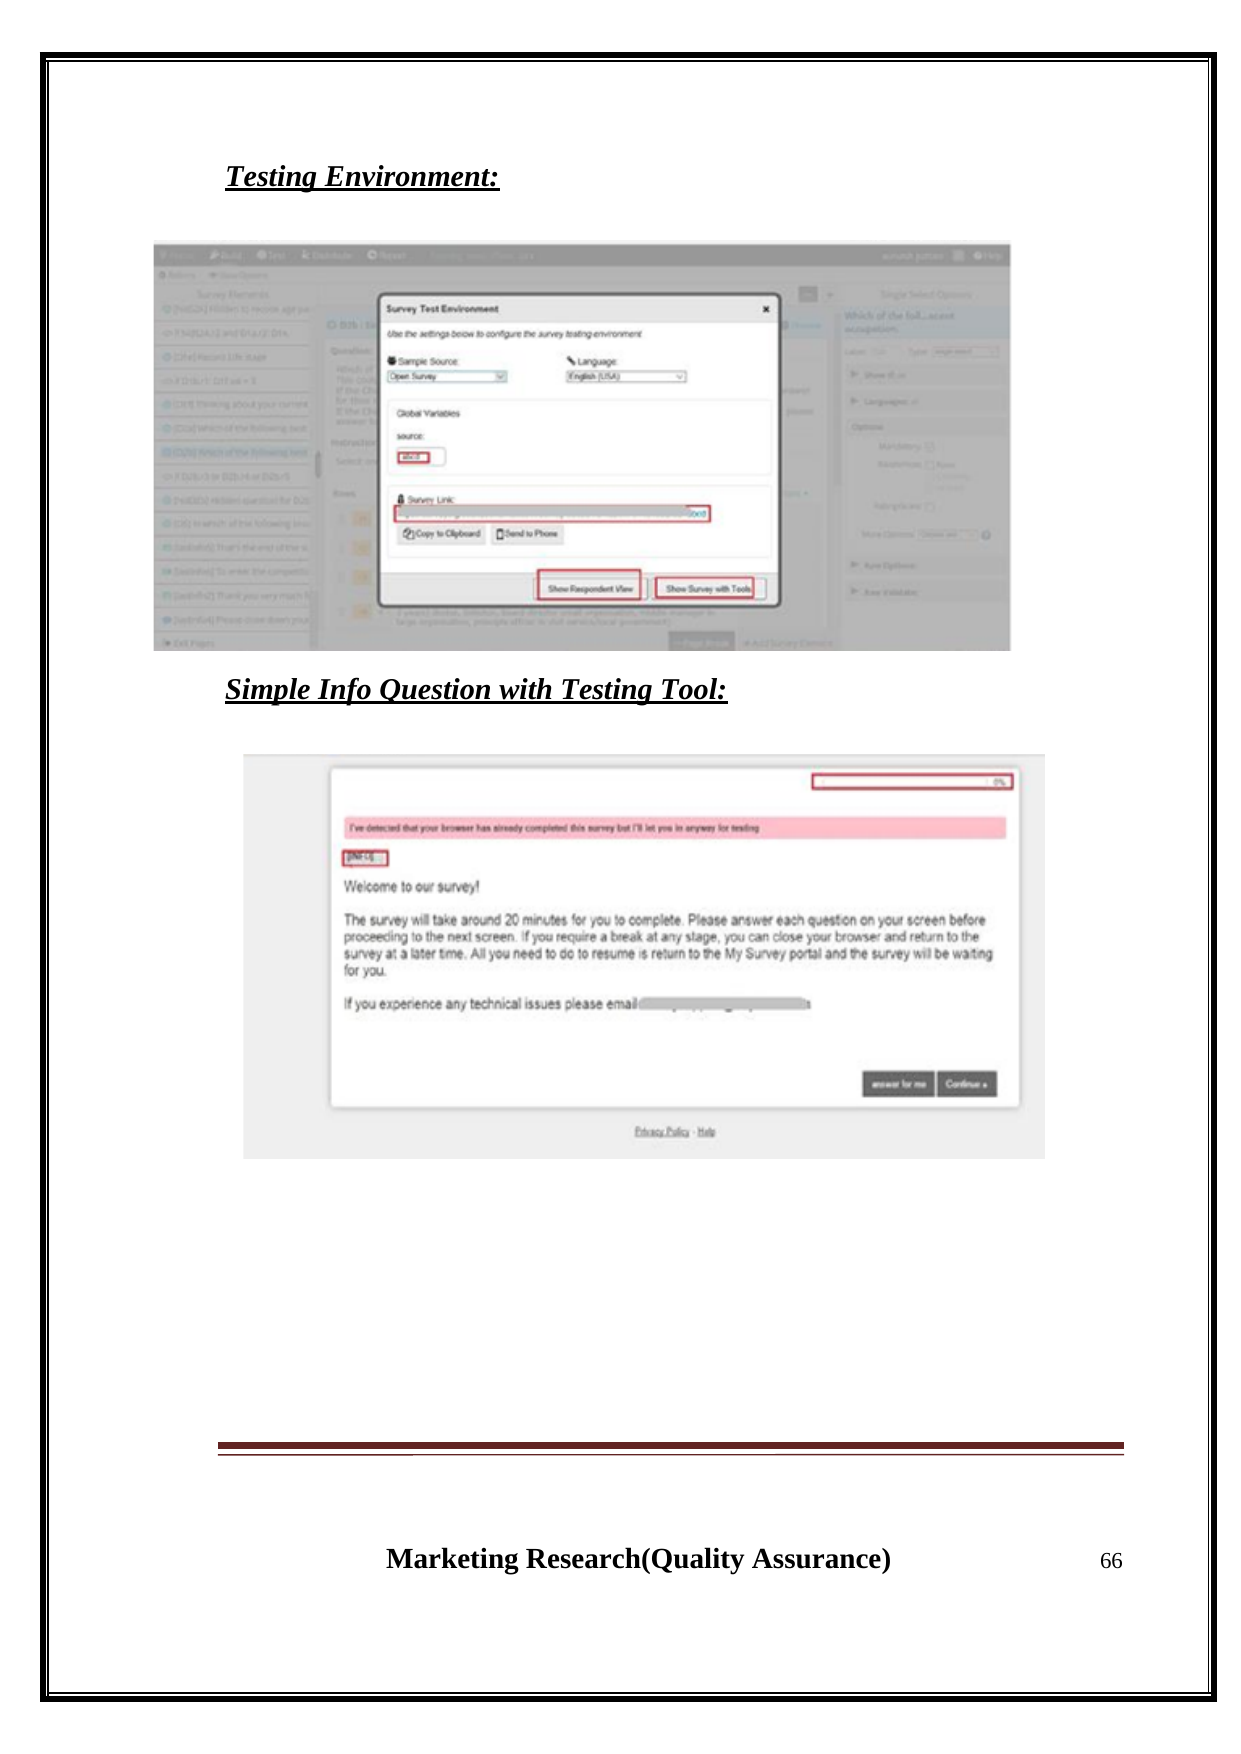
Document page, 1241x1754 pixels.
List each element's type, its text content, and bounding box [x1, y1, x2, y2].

picture [153, 240, 1013, 651]
picture [243, 754, 1045, 1159]
text Simple Info Question with Testing Tool: [225, 671, 1208, 706]
text Testing Environment: [225, 158, 1208, 192]
